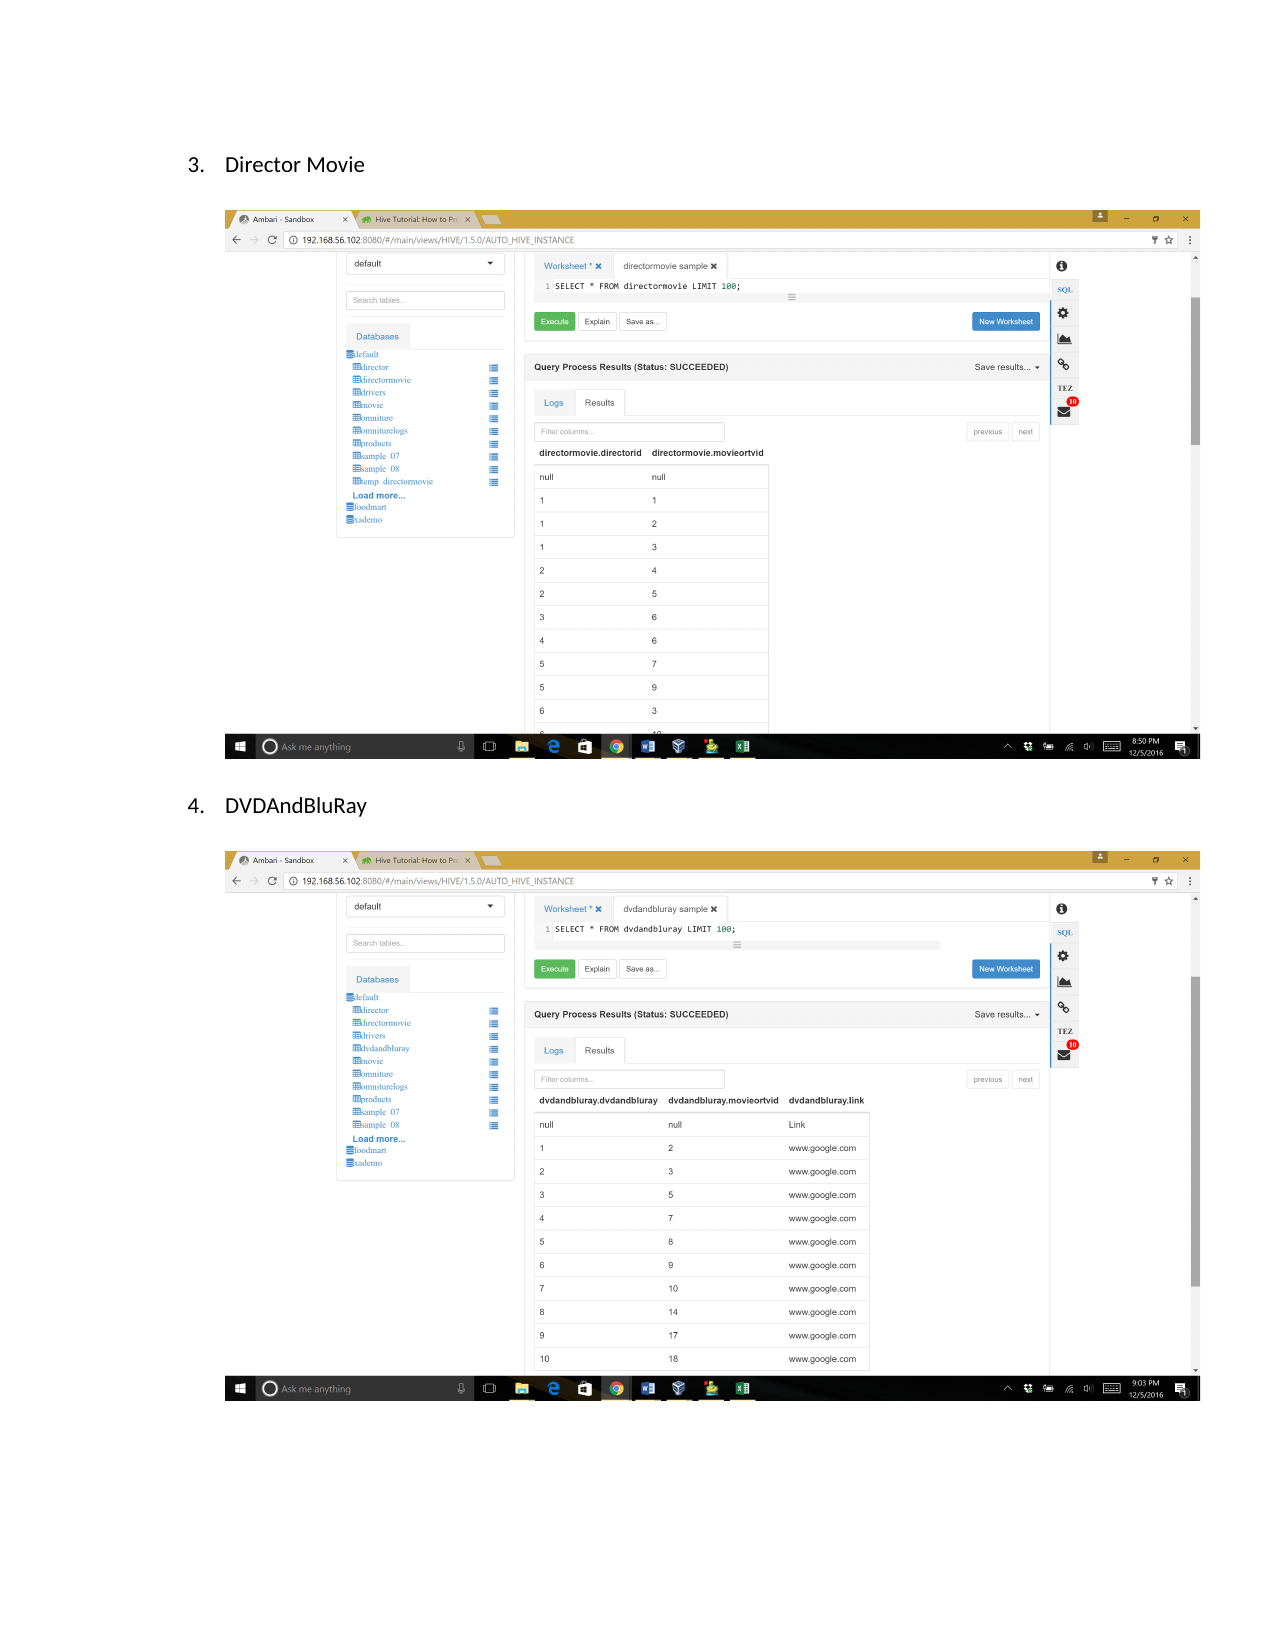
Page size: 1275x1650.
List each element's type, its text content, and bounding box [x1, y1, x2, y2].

picture [225, 851, 1200, 1401]
list Director Movie [187, 150, 1125, 178]
picture [225, 210, 1200, 759]
list DVDAndBluRay [187, 791, 1125, 849]
